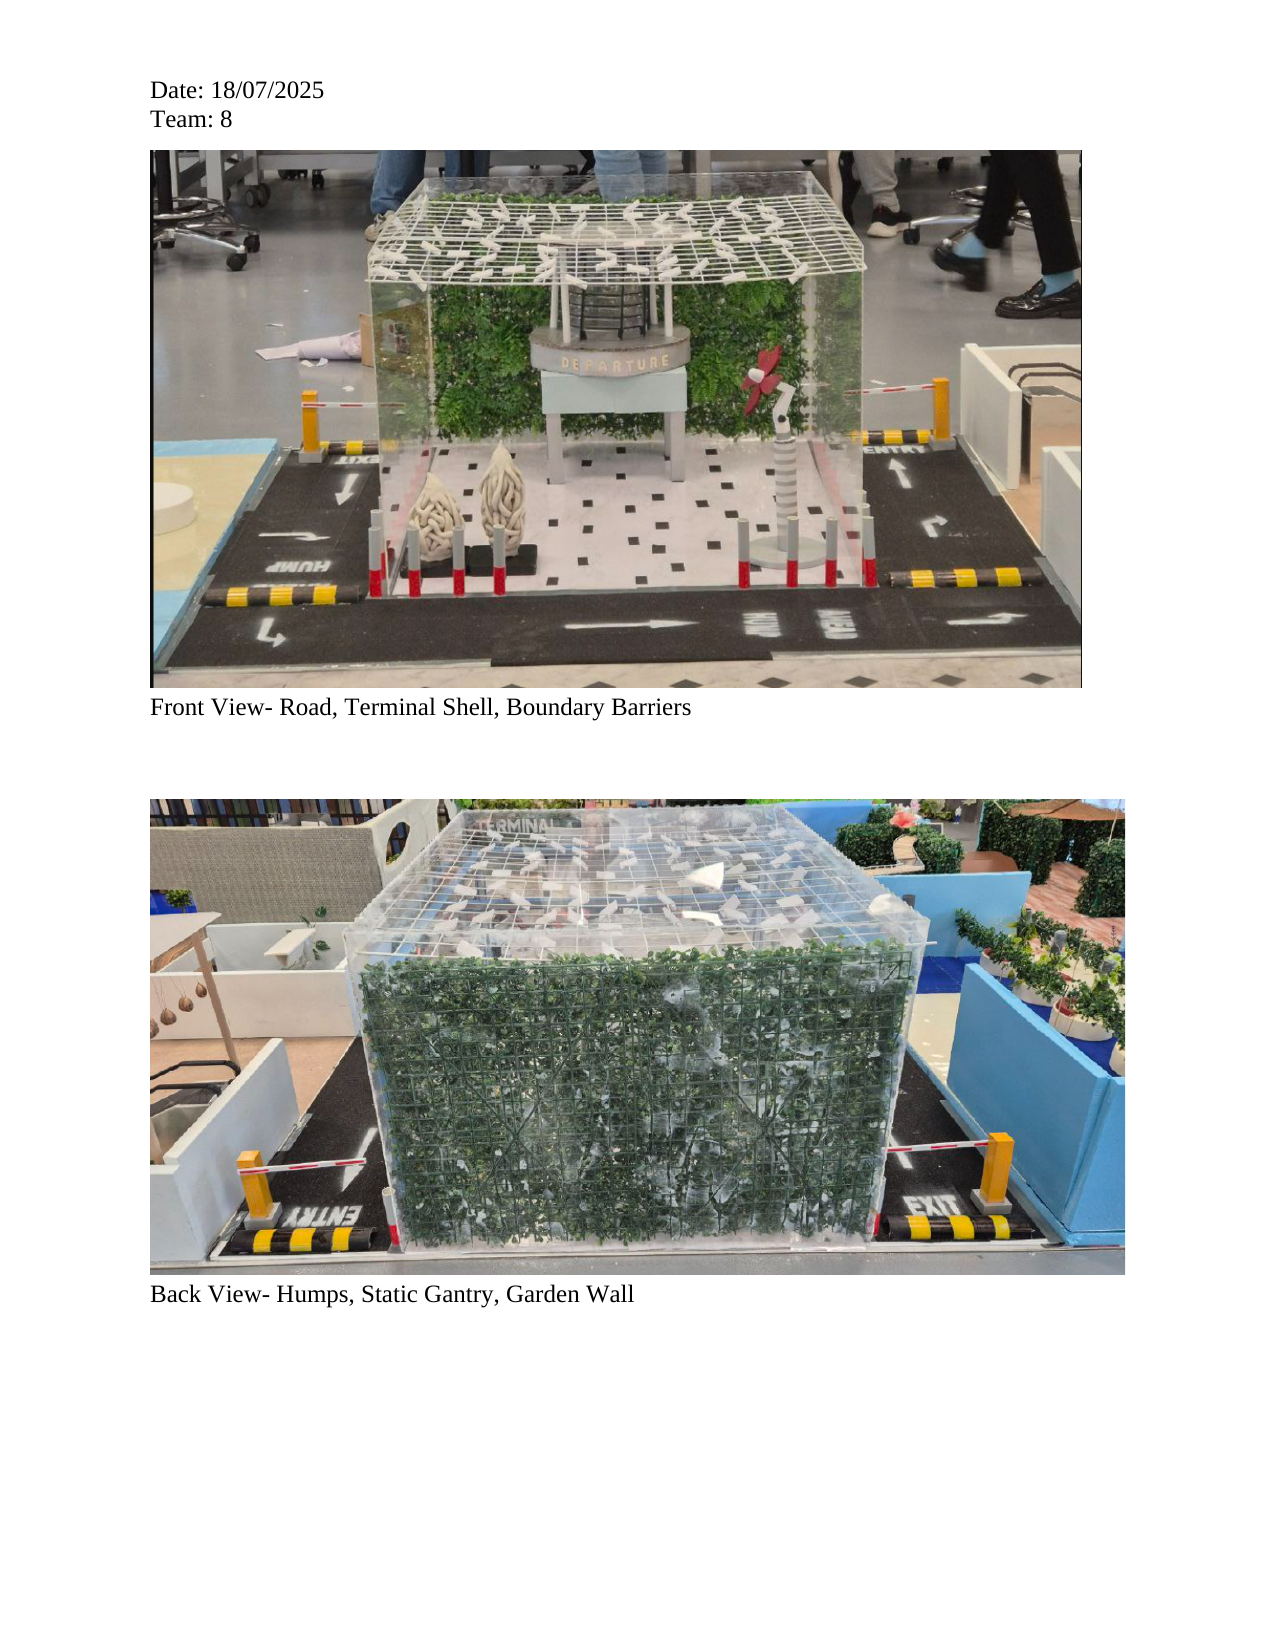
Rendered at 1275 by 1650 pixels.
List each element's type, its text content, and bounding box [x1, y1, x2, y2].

text Back View- Humps, Static Gantry, Garden Wall [150, 1275, 1125, 1308]
picture [150, 799, 1125, 1275]
picture [150, 150, 1082, 688]
